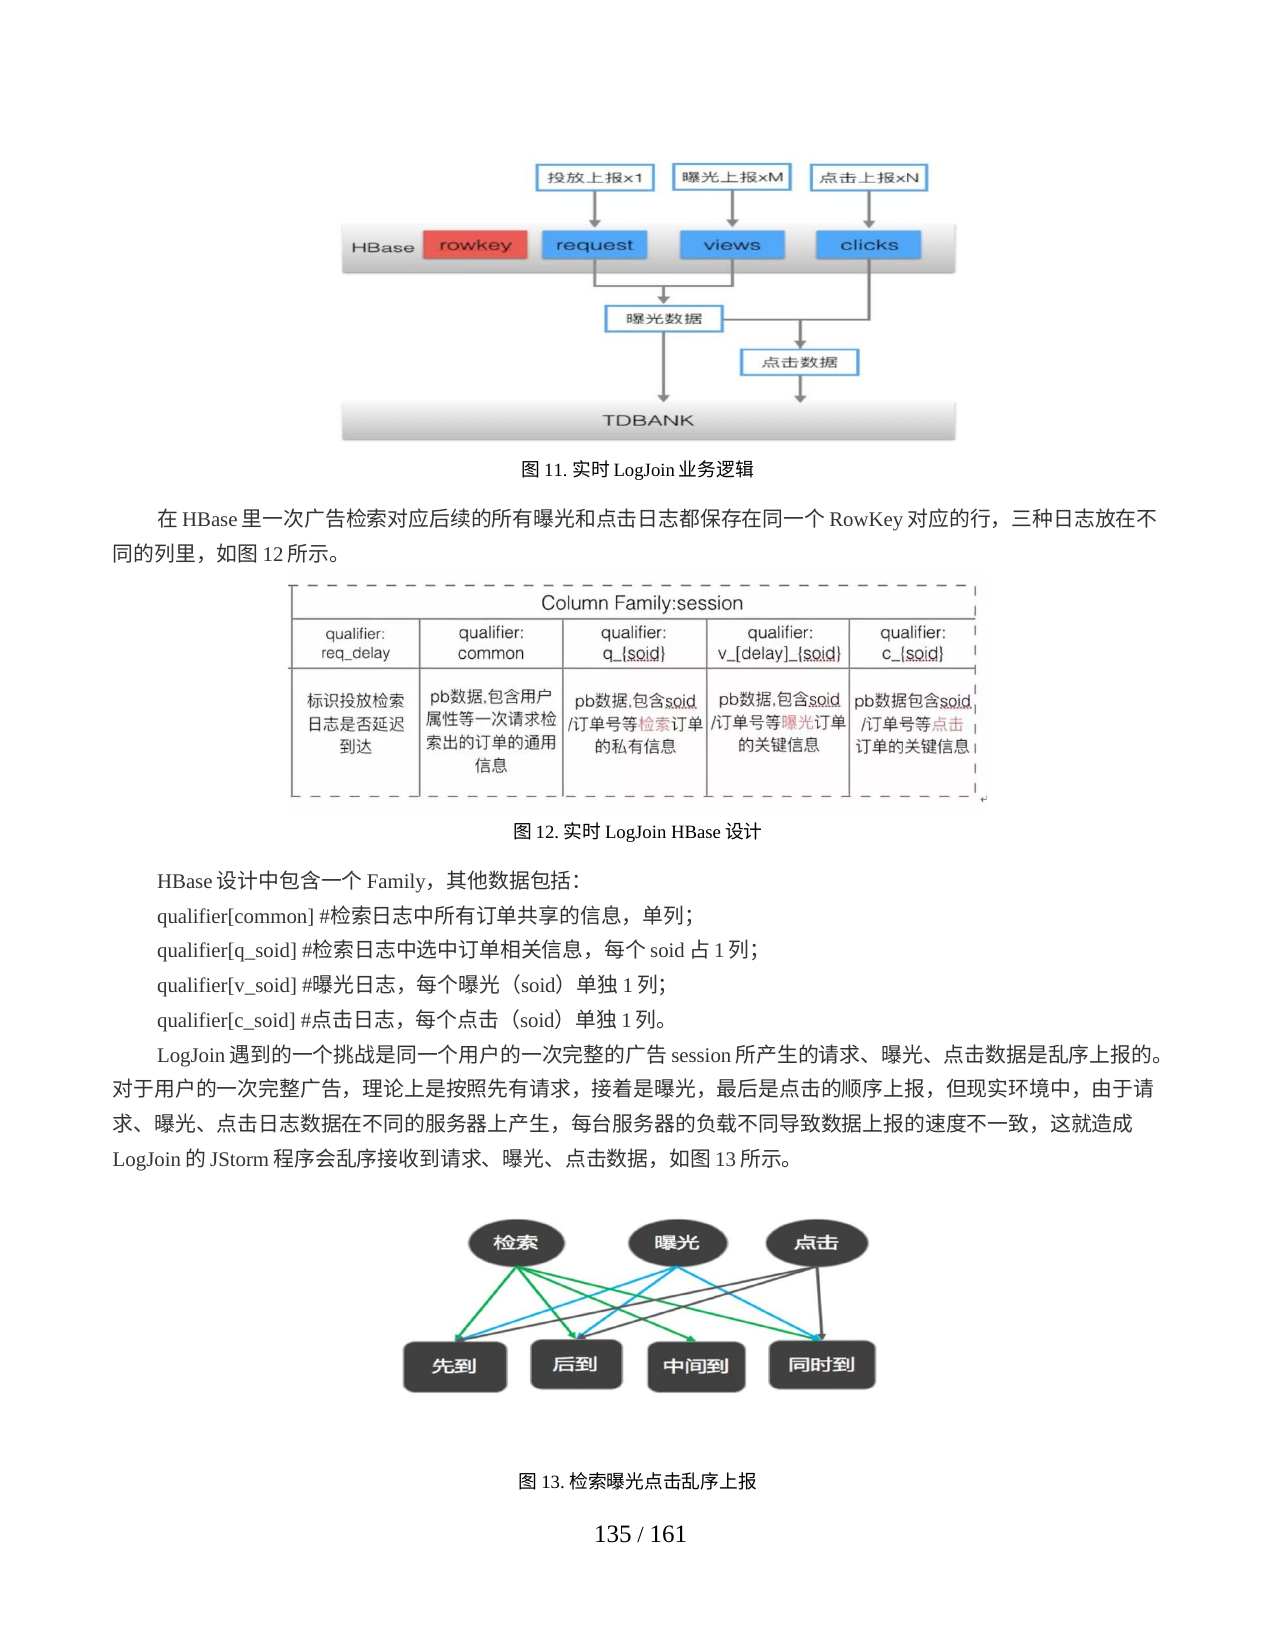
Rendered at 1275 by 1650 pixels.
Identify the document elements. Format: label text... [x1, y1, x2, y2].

text HBase设计中包含一个Family，其他数据包括： [112, 864, 1162, 894]
text qualifier[common] #检索日志中所有订单共享的信息，单列； [112, 899, 1162, 929]
text qualifier[q_soid] #检索日志中选中订单相关信息，每个soid占1列； [112, 934, 1162, 964]
picture [304, 150, 971, 451]
text 在HBase里一次广告检索对应后续的所有曝光和点击日志都保存在同一个RowKey对应的行，三种日志放在不同的列里，如图12所示。 [112, 503, 1162, 568]
picture [287, 572, 988, 813]
text qualifier[c_soid] #点击日志，每个点击（soid）单独1列。 [112, 1003, 1162, 1033]
text 图11. 实时LogJoin业务逻辑 [112, 455, 1162, 482]
text 图13. 检索曝光点击乱序上报 [112, 1467, 1162, 1494]
text 图12. 实时LogJoin HBase设计 [112, 816, 1162, 844]
picture [391, 1176, 884, 1463]
text LogJoin遇到的一个挑战是同一个用户的一次完整的广告session所产生的请求、曝光、点击数据是乱序上报的。对于用户的一次完整广告，理论上是按照先有请求，接着是曝光，最后是点击的顺序上报，但现实环境中，由于请求、曝光、点击日志数据在不同的服务器上产生，每台服务器的负载不同导致数据上报的速度不一致，这就造成LogJoin的JStorm程序会乱序接收到请求、曝光、点击数据，如图13所示。 [112, 1038, 1162, 1172]
text qualifier[v_soid] #曝光日志，每个曝光（soid）单独1列； [112, 968, 1162, 999]
